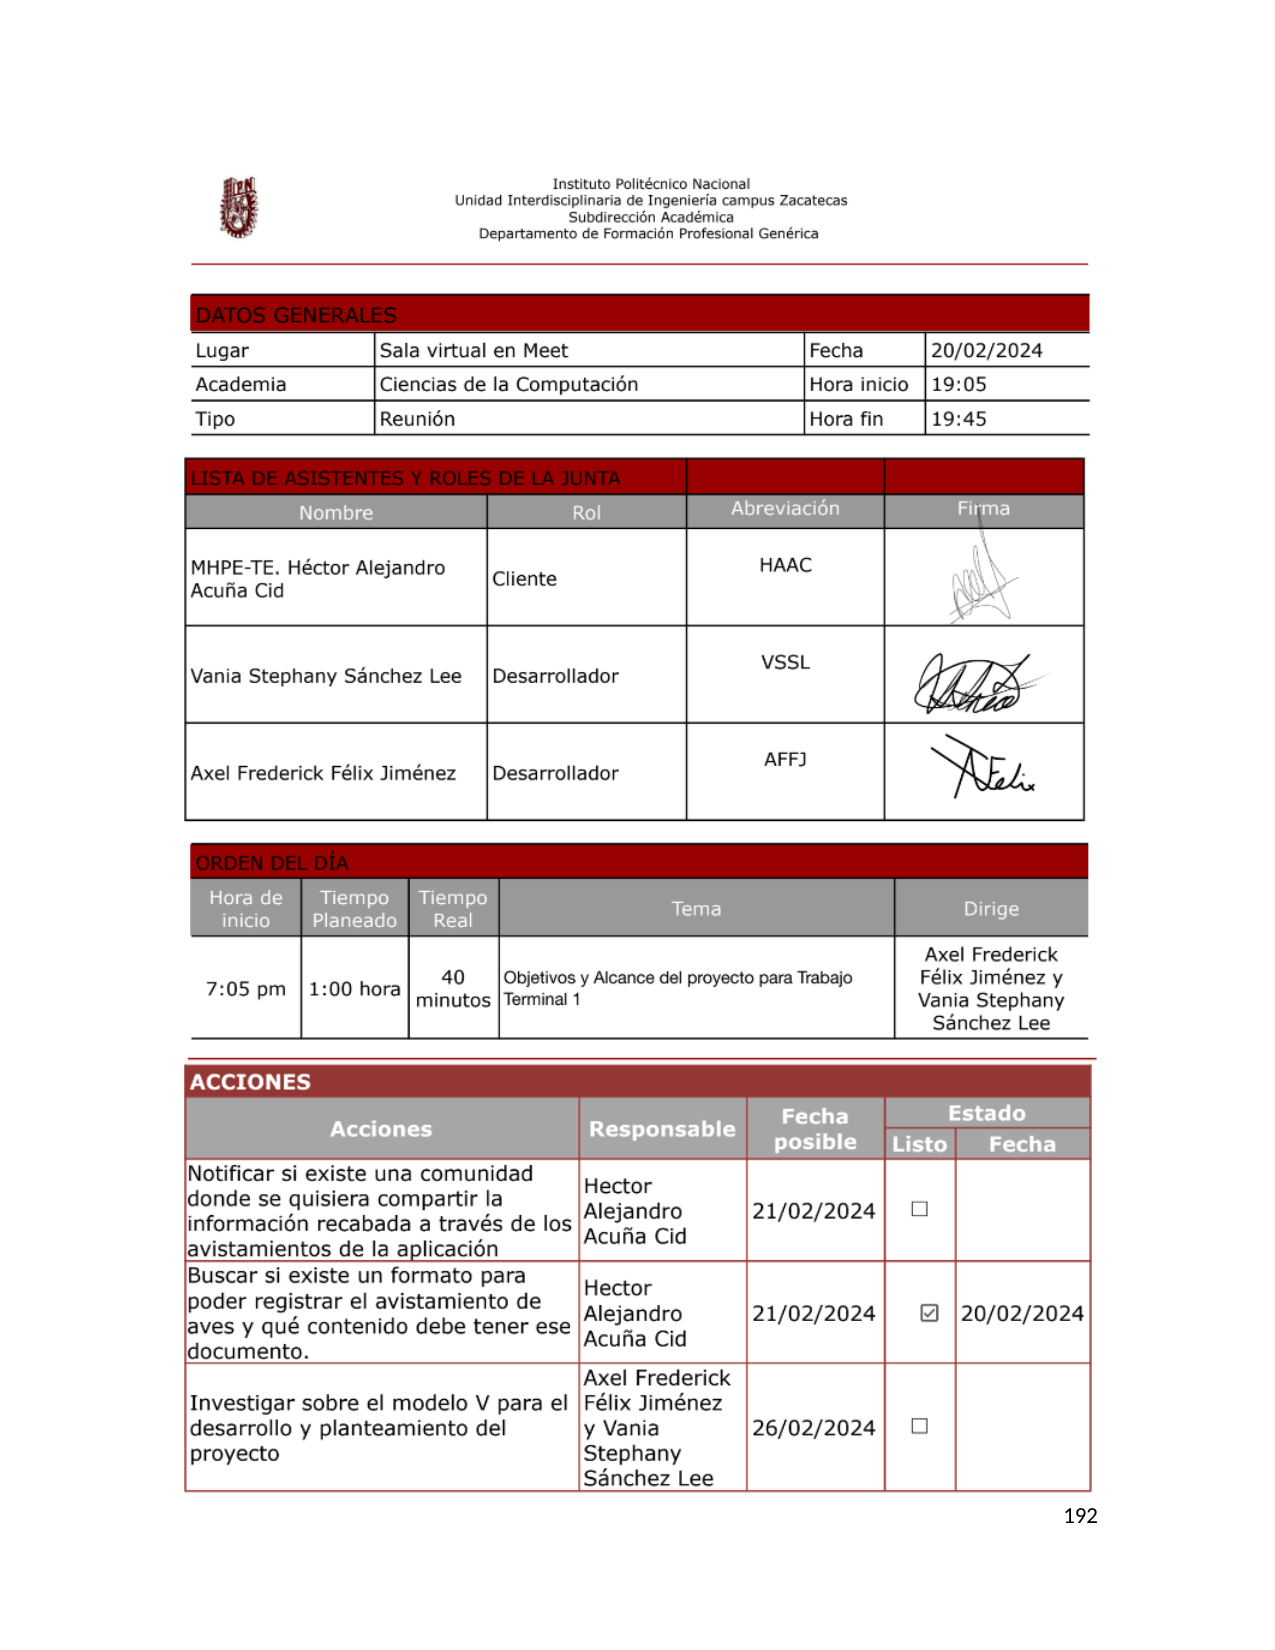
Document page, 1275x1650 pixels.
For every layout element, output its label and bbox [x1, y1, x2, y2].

picture [177, 147, 1098, 1046]
picture [177, 1047, 1098, 1500]
